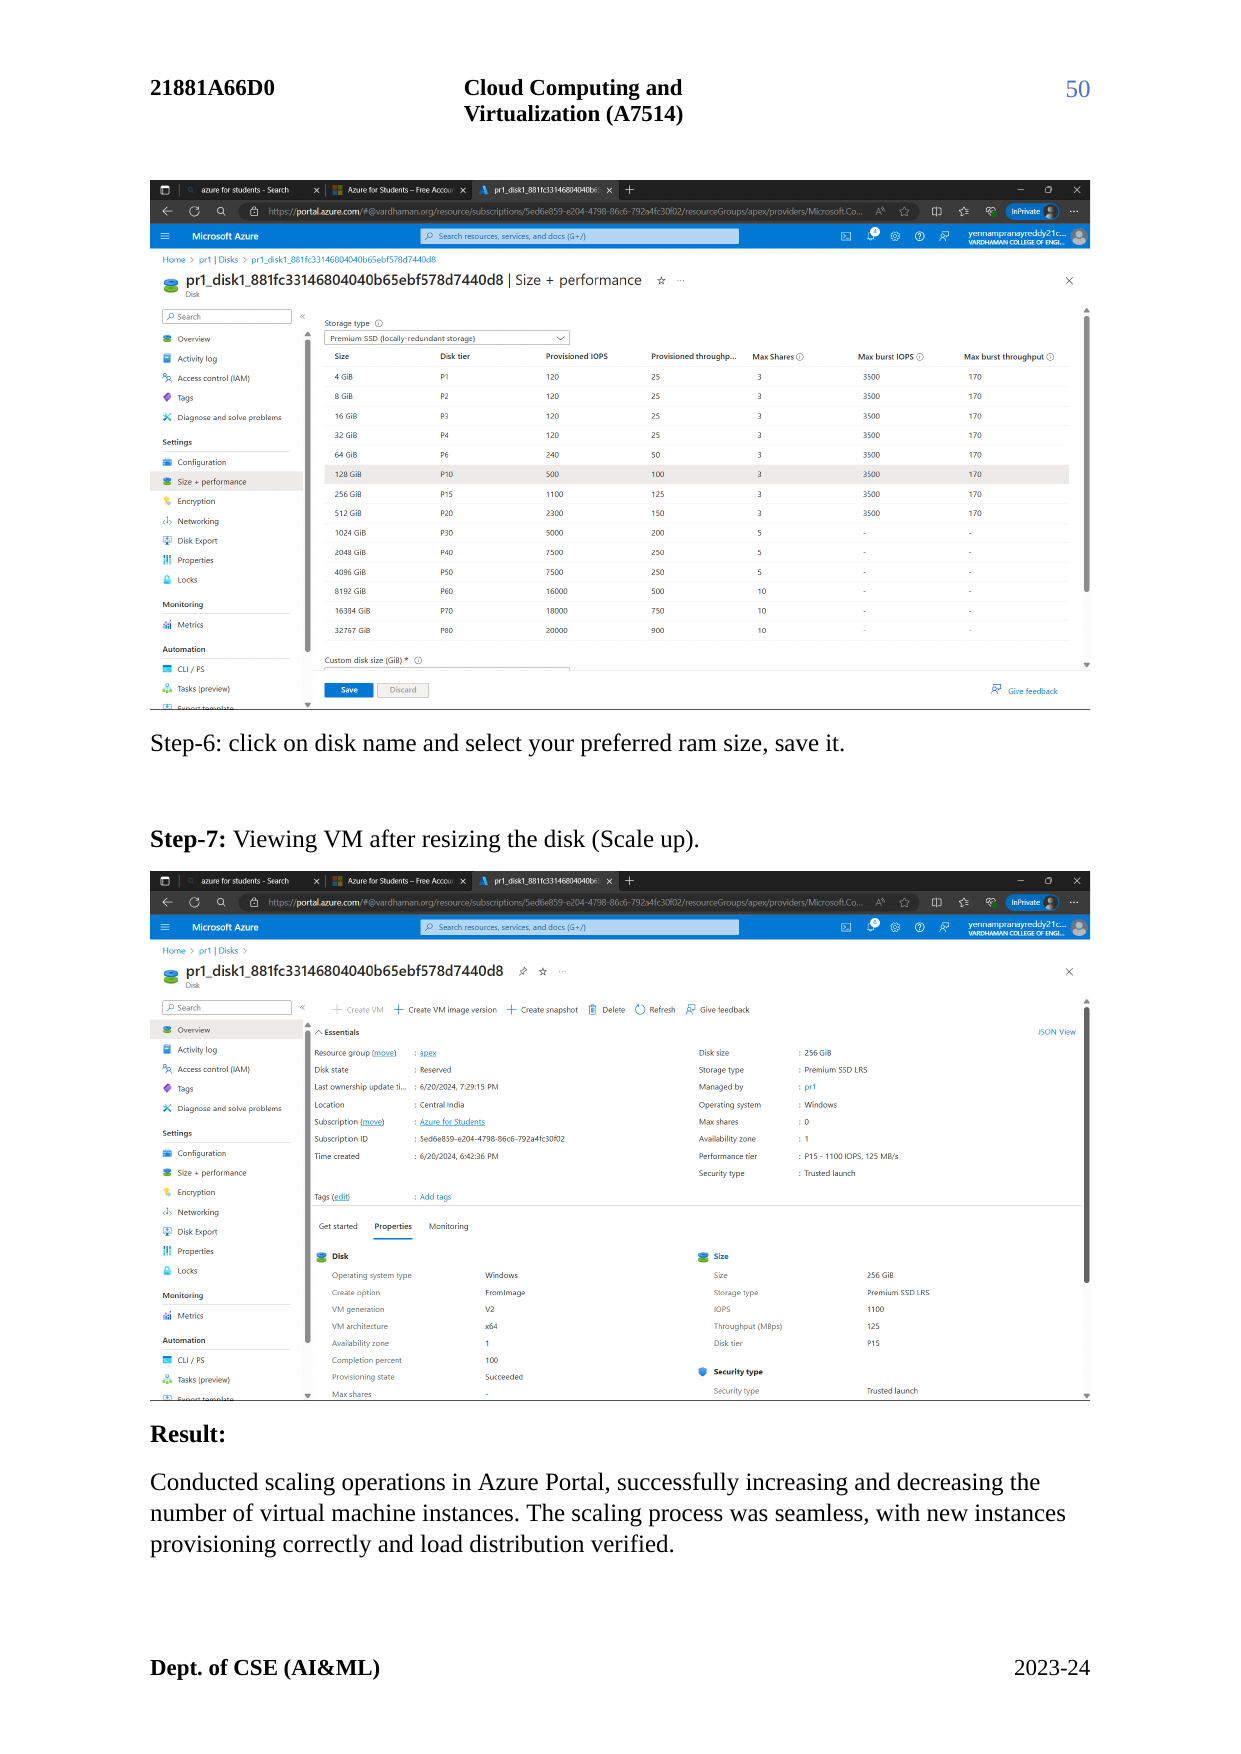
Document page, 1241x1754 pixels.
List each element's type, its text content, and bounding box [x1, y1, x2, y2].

picture [150, 180, 1091, 710]
text Conducted scaling operations in Azure Portal, successfully increasing and decreasing the number of virtual machine instances. The scaling process was seamless, with new instances provisioning correctly and load distribution verified. [150, 1467, 1090, 1558]
picture [150, 871, 1091, 1401]
text Result: [150, 1419, 1090, 1448]
text Step-7: Viewing VM after resizing the disk (Scale up). [150, 824, 1090, 853]
text Step-6: click on disk name and select your preferred ram size, save it. [150, 728, 1090, 757]
